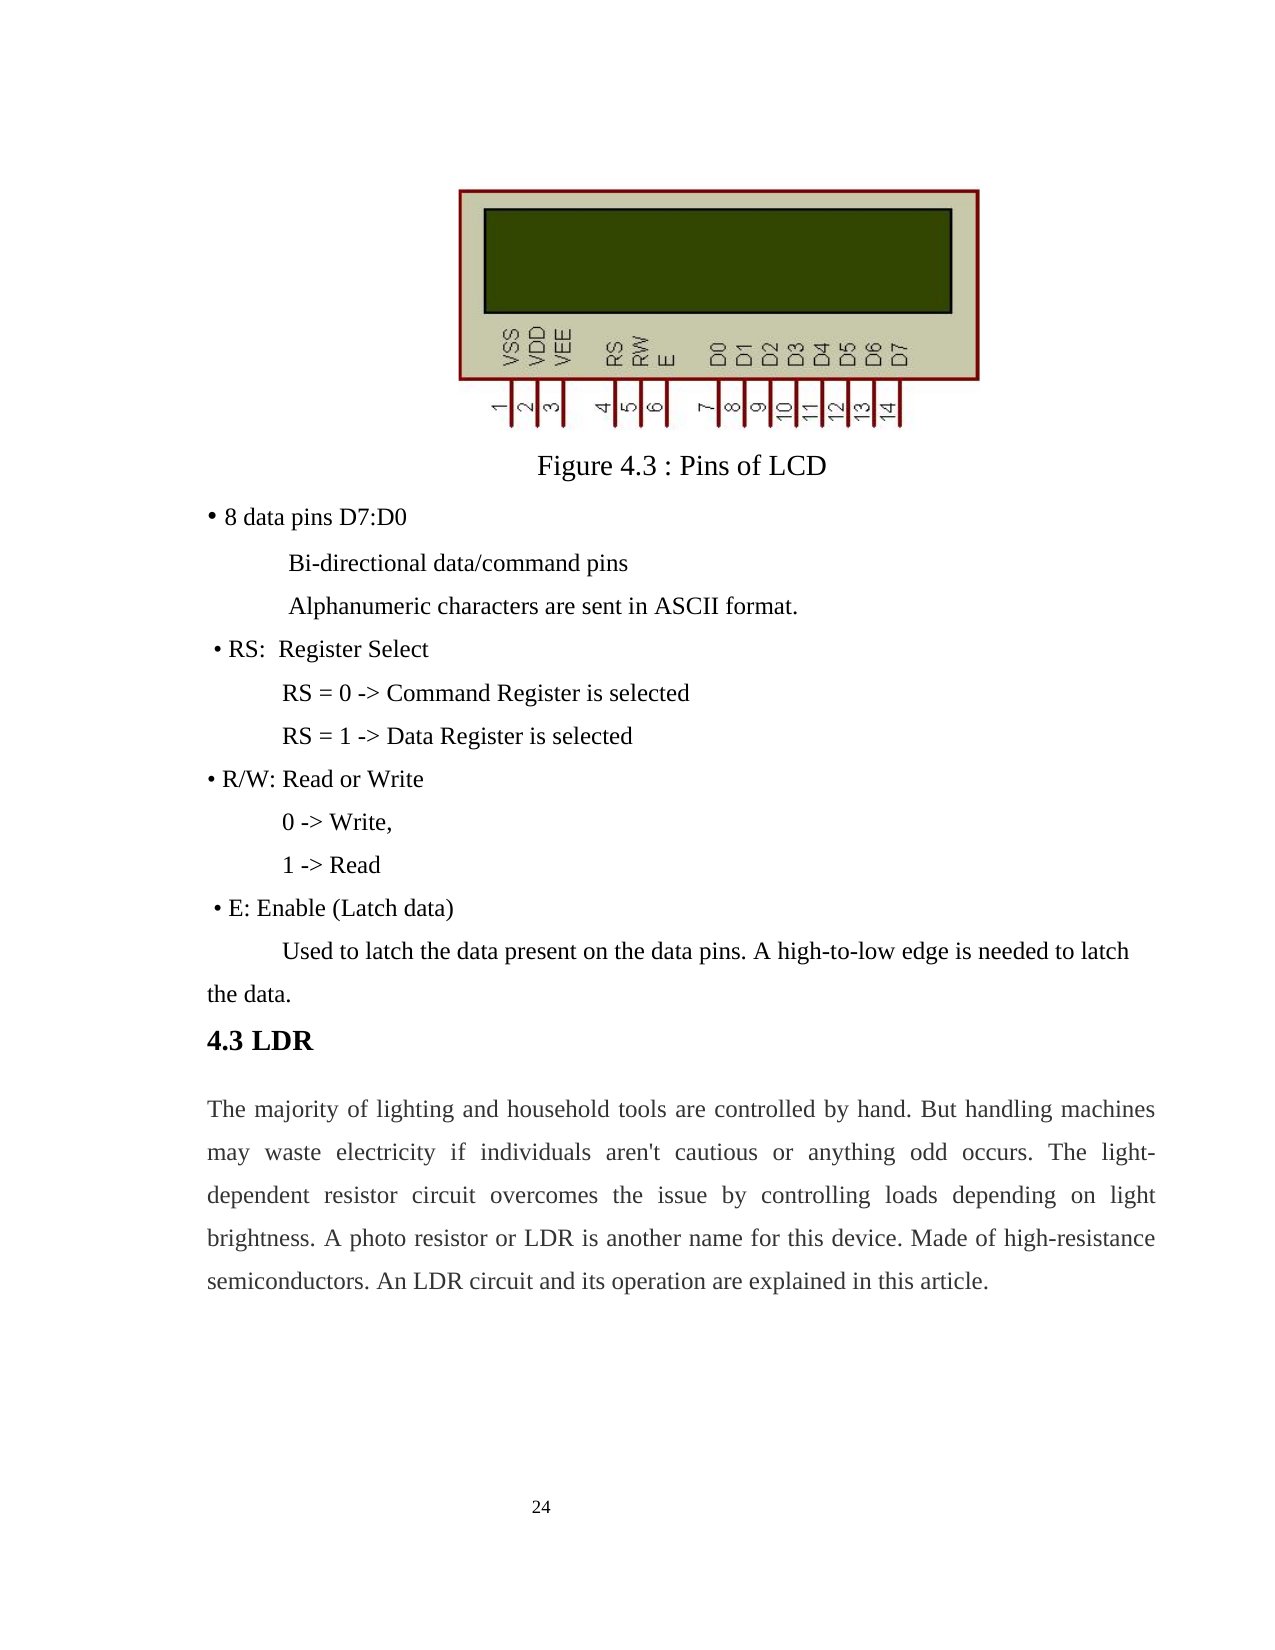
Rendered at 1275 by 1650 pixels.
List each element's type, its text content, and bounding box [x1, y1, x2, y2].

text Alphanumeric characters are sent in ASCII format. • RS: Register Select [207, 591, 1157, 663]
text RS = 0 -> Command Register is selected RS = 1 -> Data Register is selected [282, 678, 1157, 749]
text The majority of lighting and household tools are controlled by hand. But handling machines may waste electricity if individuals aren't cautious or anything odd occurs. The light-dependent resistor circuit overcomes the issue by controlling loads depending on light brightness. A photo resistor or LDR is another name for this device. Made of high-resistance semiconductors. An LDR circuit and its operation are explained in this article. [207, 1094, 1157, 1295]
text 0 -> Write, [207, 807, 1157, 836]
list LDR [207, 1023, 1157, 1056]
text • R/W: Read or Write [207, 764, 1157, 793]
text • 8 data pins D7:D0 [207, 498, 1157, 532]
text Bi-directional data/command pins [207, 548, 1157, 577]
text 1 -> Read • E: Enable (Latch data) [207, 850, 1157, 922]
text Used to latch the data present on the data pins. A high-to-low edge is needed to latch the data. [207, 936, 1157, 1008]
picture [458, 186, 981, 435]
text Figure 4.3 : Pins of LCD [207, 448, 1157, 481]
